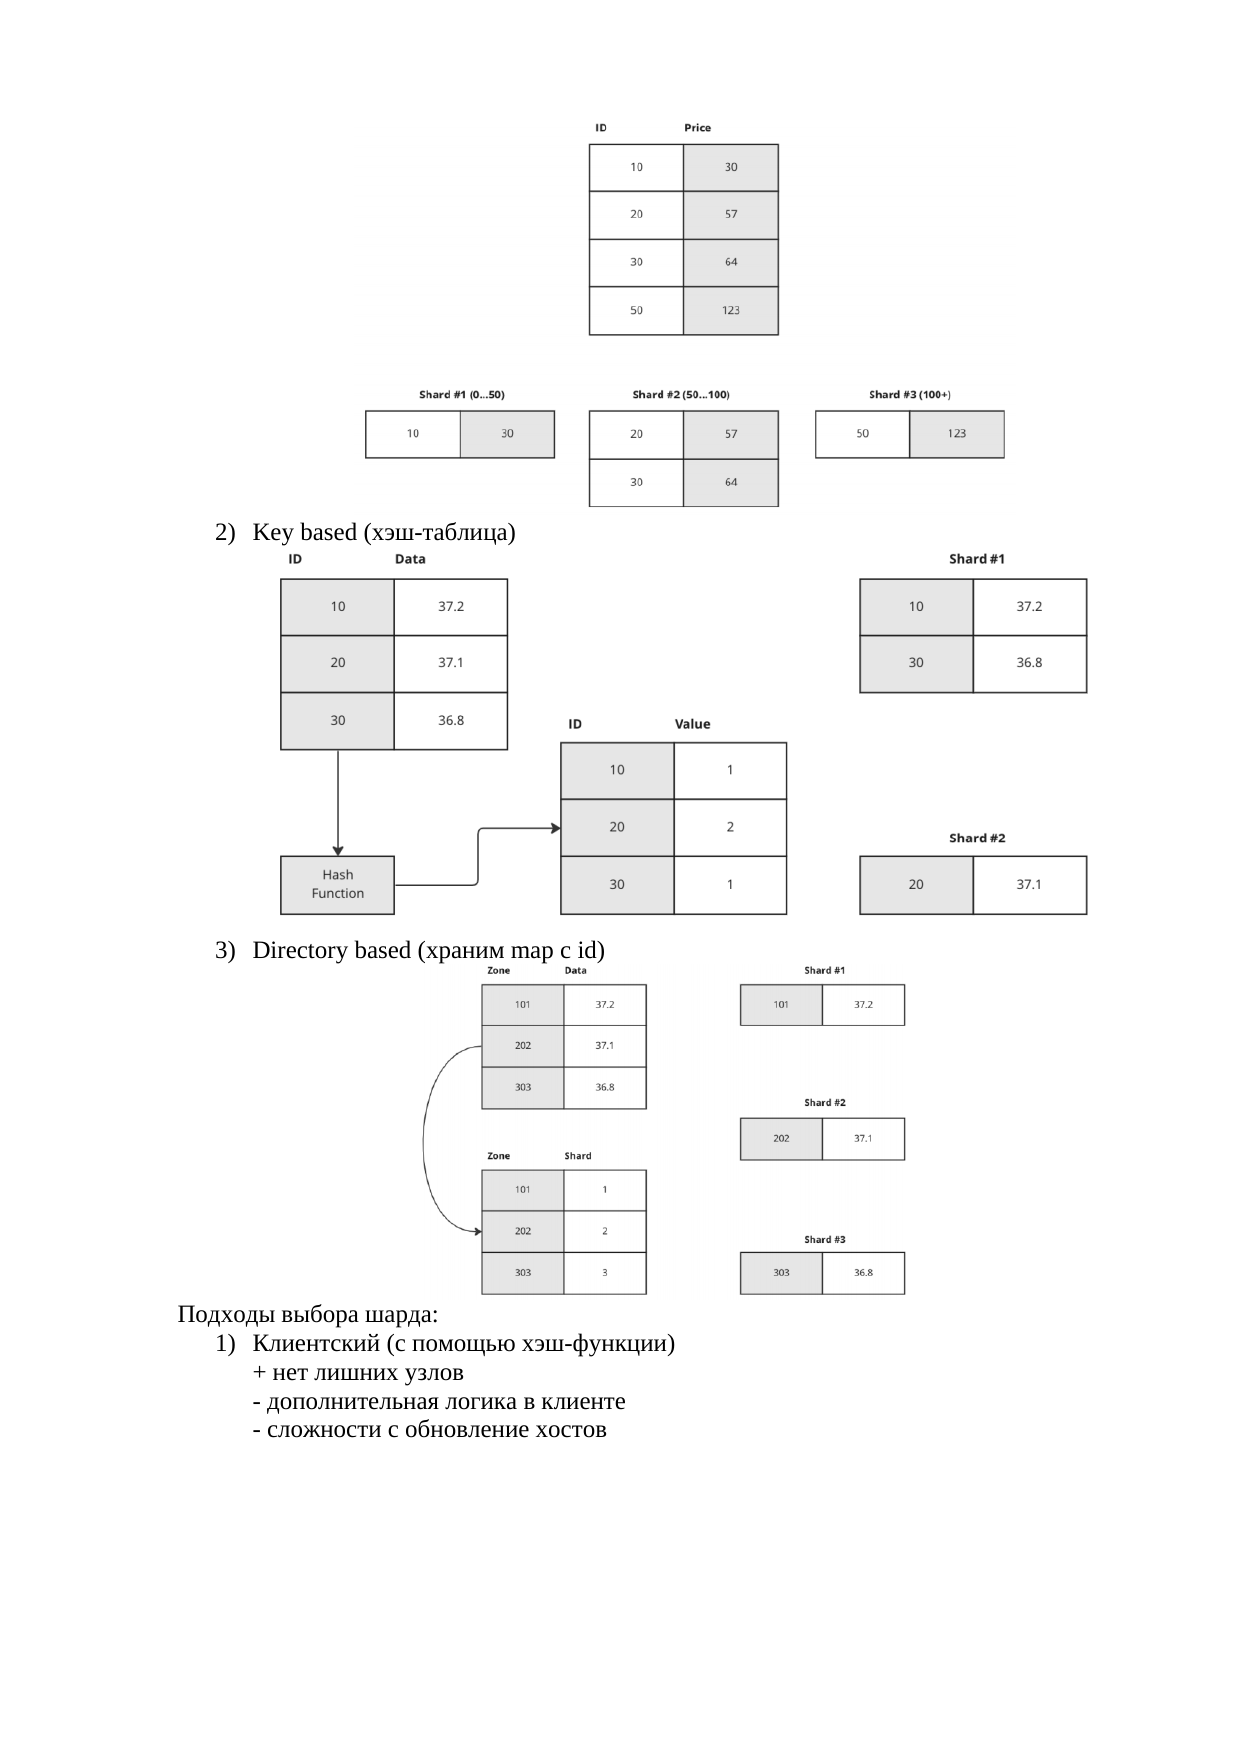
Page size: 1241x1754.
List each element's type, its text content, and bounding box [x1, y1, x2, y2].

text Подходы выбора шарда: [177, 1299, 1152, 1328]
picture [277, 546, 1089, 936]
list Клиентский (с помощью хэш-функции) [215, 1328, 1152, 1357]
list - дополнительная логика в клиенте [252, 1386, 1152, 1414]
list Key based (хэш-таблица) [215, 517, 1152, 546]
list - сложности с обновление хостов [252, 1414, 1152, 1443]
picture [421, 964, 908, 1300]
list Directory based (храним map с id) [215, 936, 1152, 964]
picture [350, 118, 1016, 518]
list + нет лишних узлов [252, 1357, 1152, 1386]
